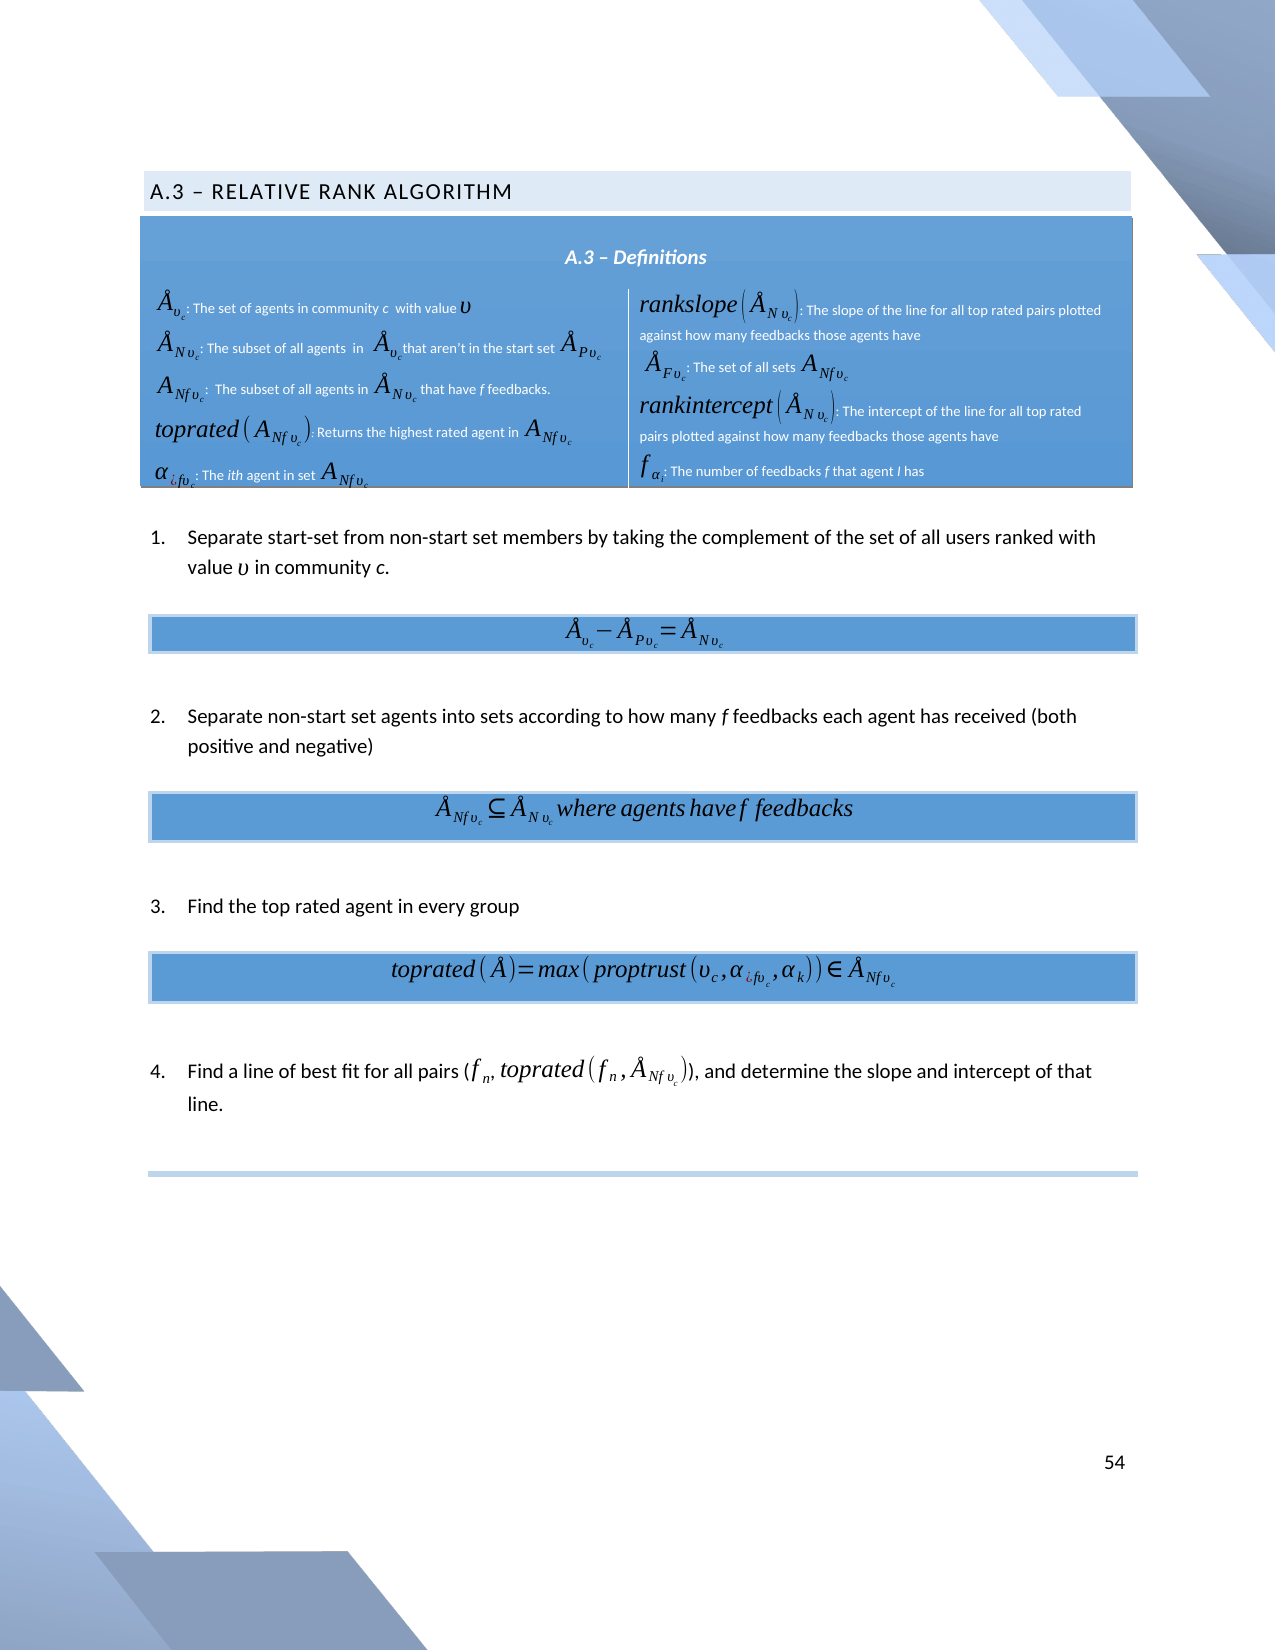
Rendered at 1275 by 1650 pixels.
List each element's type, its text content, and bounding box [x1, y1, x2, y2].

list Separate non-start set agents into sets according to how many f feedbacks each agent has received (both positive and negative) [150, 704, 1125, 787]
list Find the top rated agent in every group [150, 893, 1125, 947]
table_header [152, 794, 1135, 840]
list Separate start-set from non-start set members by taking the complement of the set of all users ranked with value in community c. [150, 236, 1125, 610]
table_header [152, 617, 1135, 651]
list Find a line of best fit for all pairs (, ), and determine the slope and intercept of that line. [150, 1054, 1125, 1146]
subtitle A.3 – Relative Rank Algorithm [150, 177, 1125, 205]
table_header [152, 954, 1135, 1001]
